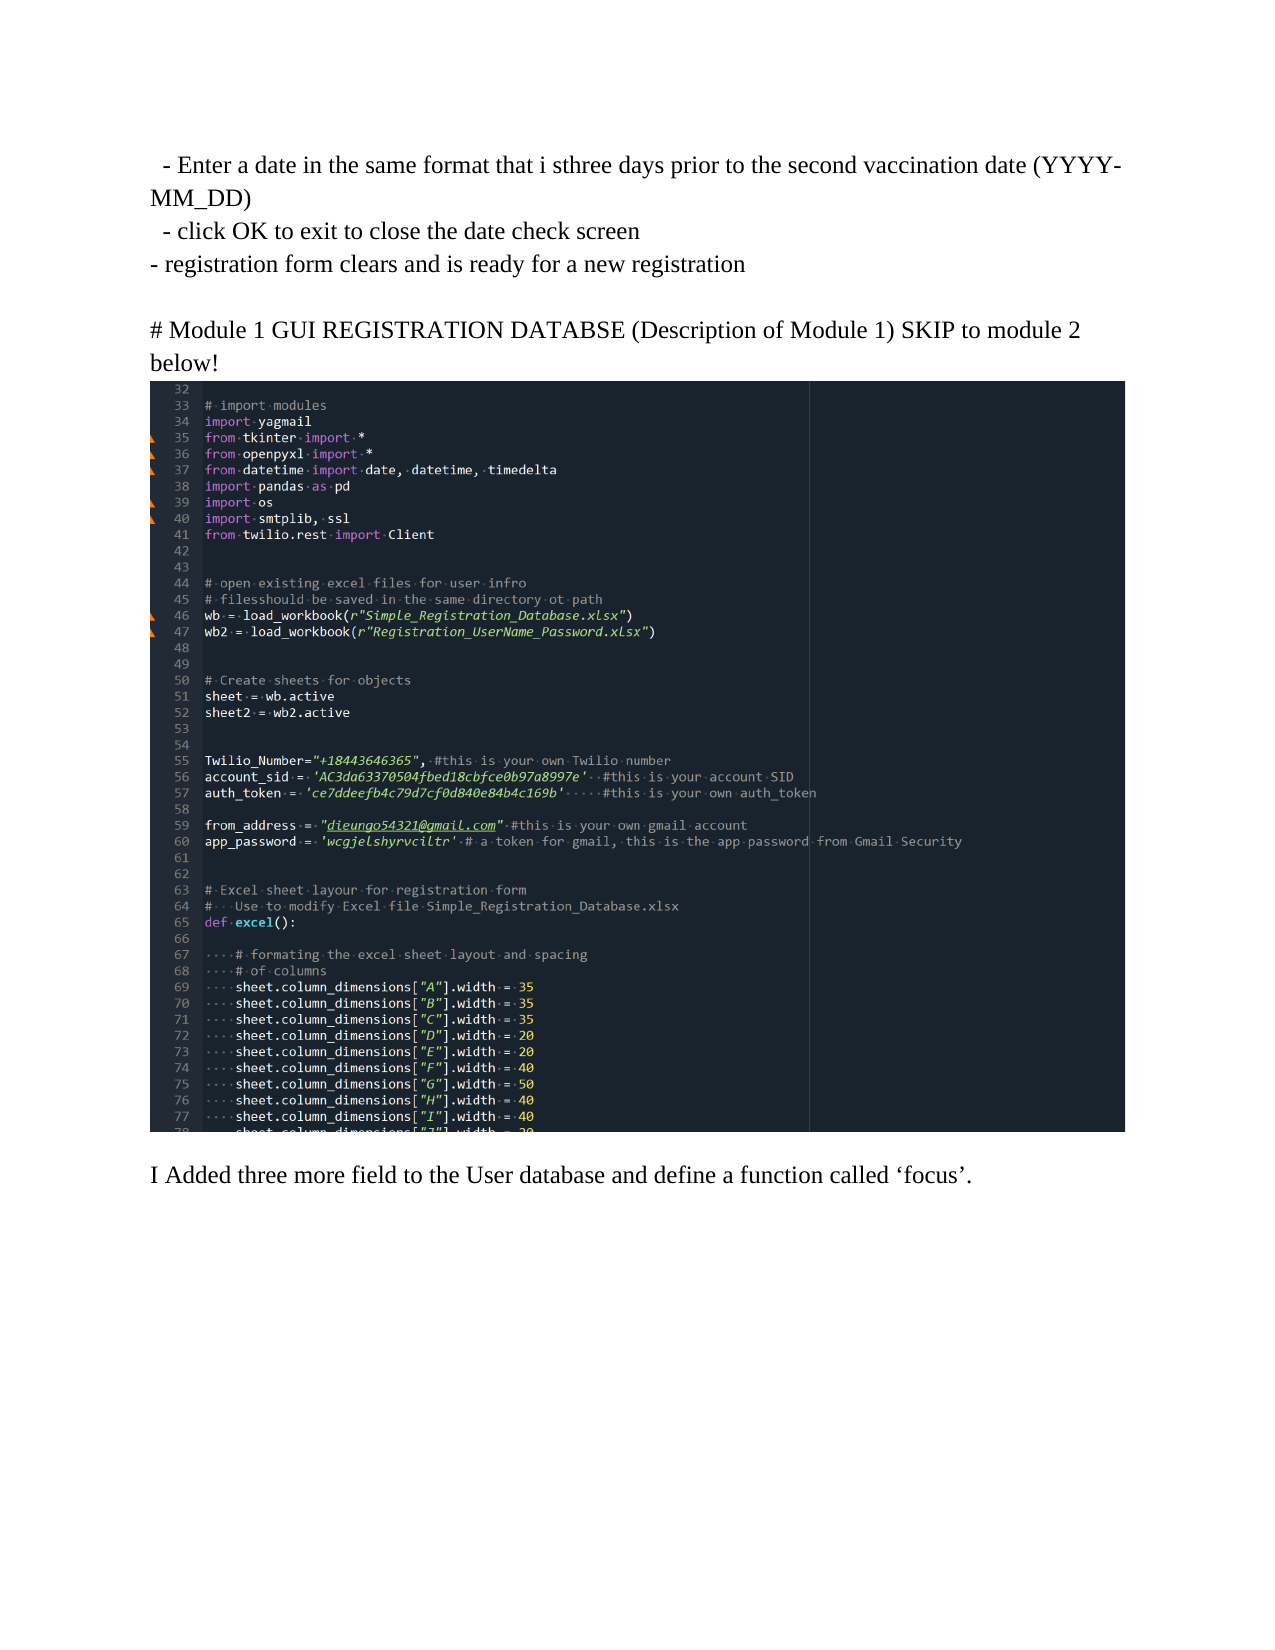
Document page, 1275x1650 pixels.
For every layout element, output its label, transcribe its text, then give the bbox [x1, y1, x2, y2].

text - Enter a date in the same format that i sthree days prior to the second vaccination date (YYYY-MM_DD) [150, 150, 1125, 212]
text I Added three more field to the User database and define a function called ‘focus’. [150, 1160, 1125, 1189]
text - click OK to exit to close the date check screen [150, 216, 1125, 245]
text - registration form clears and is ready for a new registration [150, 249, 1125, 278]
text # Module 1 GUI REGISTRATION DATABSE (Description of Module 1) SKIP to module 2 below! [150, 315, 1125, 377]
picture [150, 381, 1125, 1132]
